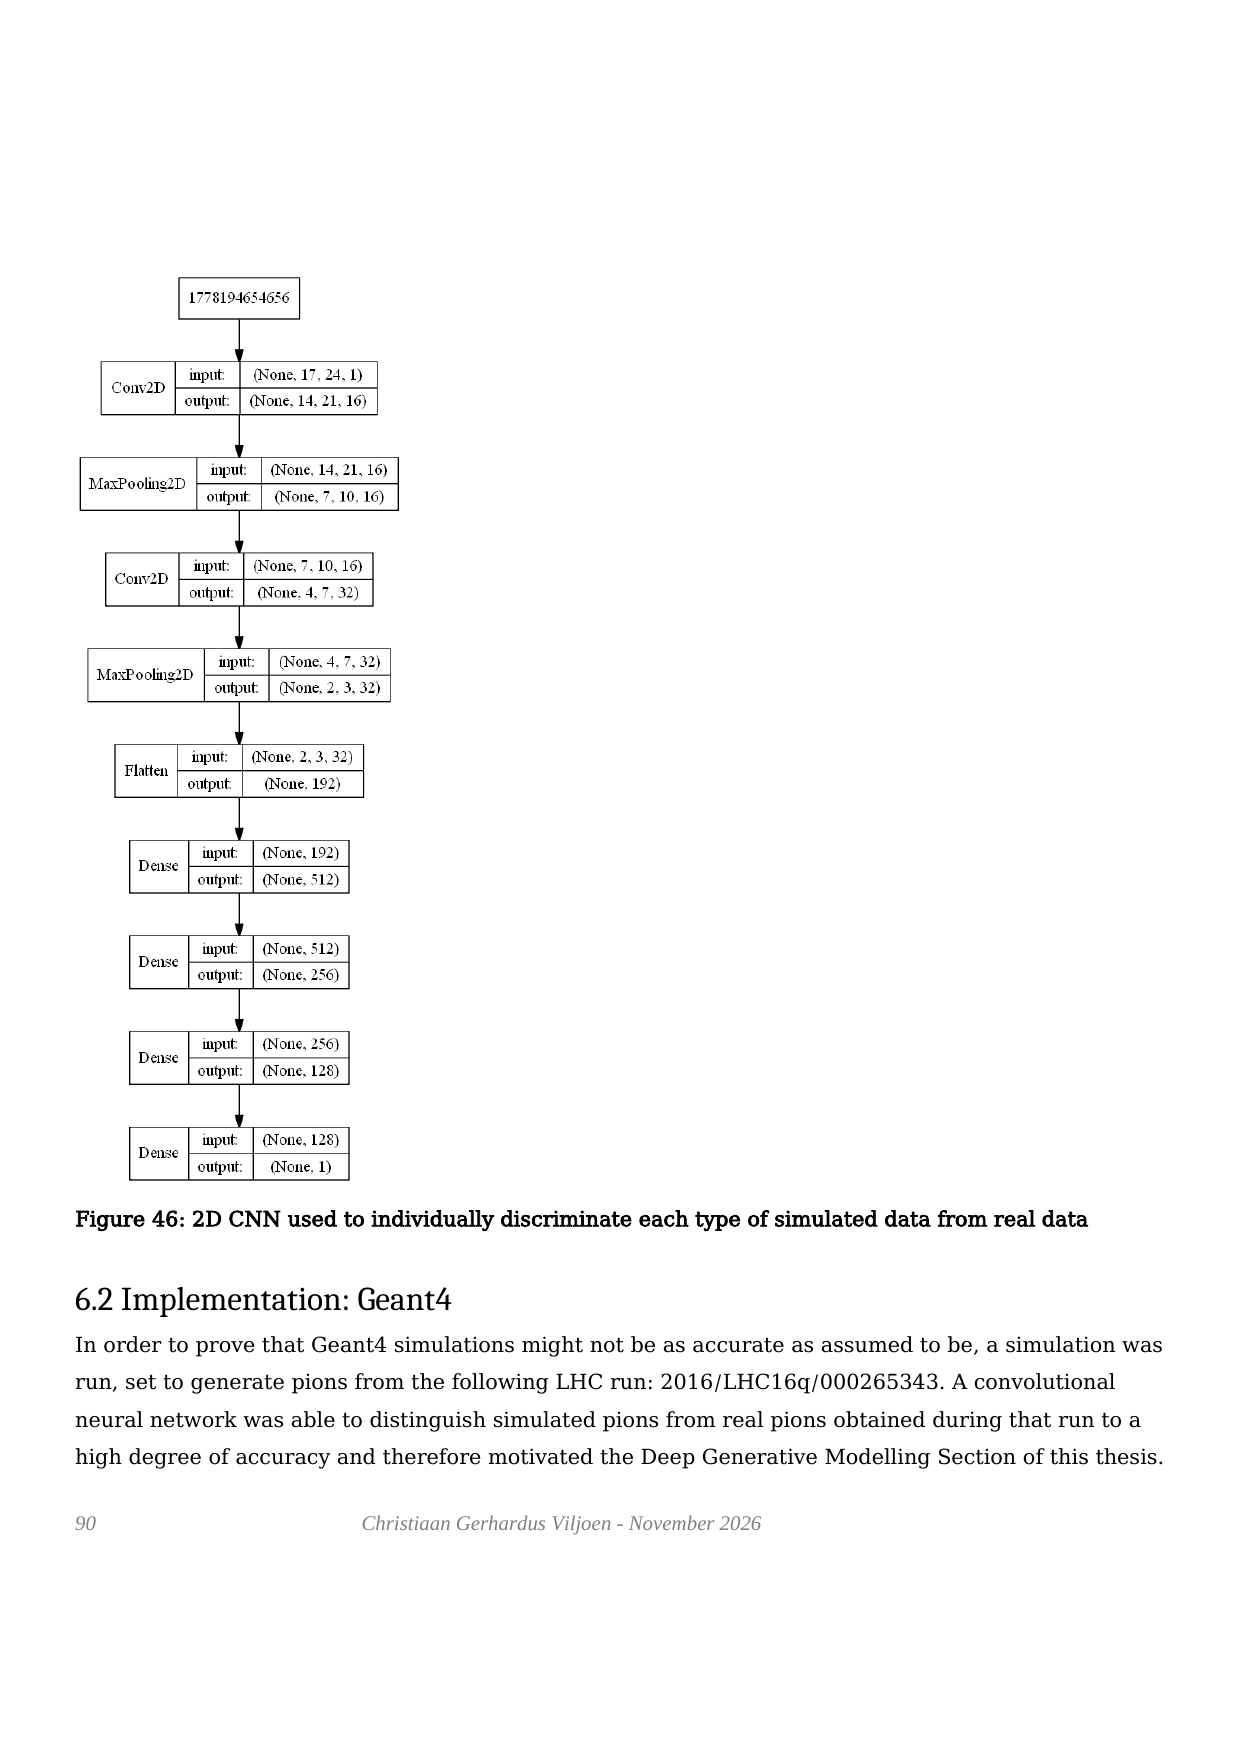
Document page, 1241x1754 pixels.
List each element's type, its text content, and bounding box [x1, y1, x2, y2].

text In order to prove that Geant4 simulations might not be as accurate as assumed to be, a simulation was run, set to generate pions from the following LHC run: 2016/LHC16q/000265343. A convolutional neural network was able to distinguish simulated pions from real pions obtained during that run to a high degree of accuracy and therefore motivated the Deep Generative Modelling Section of this thesis. [75, 1331, 1165, 1469]
text Figure 46: 2D CNN used to individually discriminate each type of simulated data from real data [75, 1206, 1165, 1231]
subtitle Implementation: Geant4 [75, 1281, 1165, 1319]
picture [75, 272, 403, 1185]
